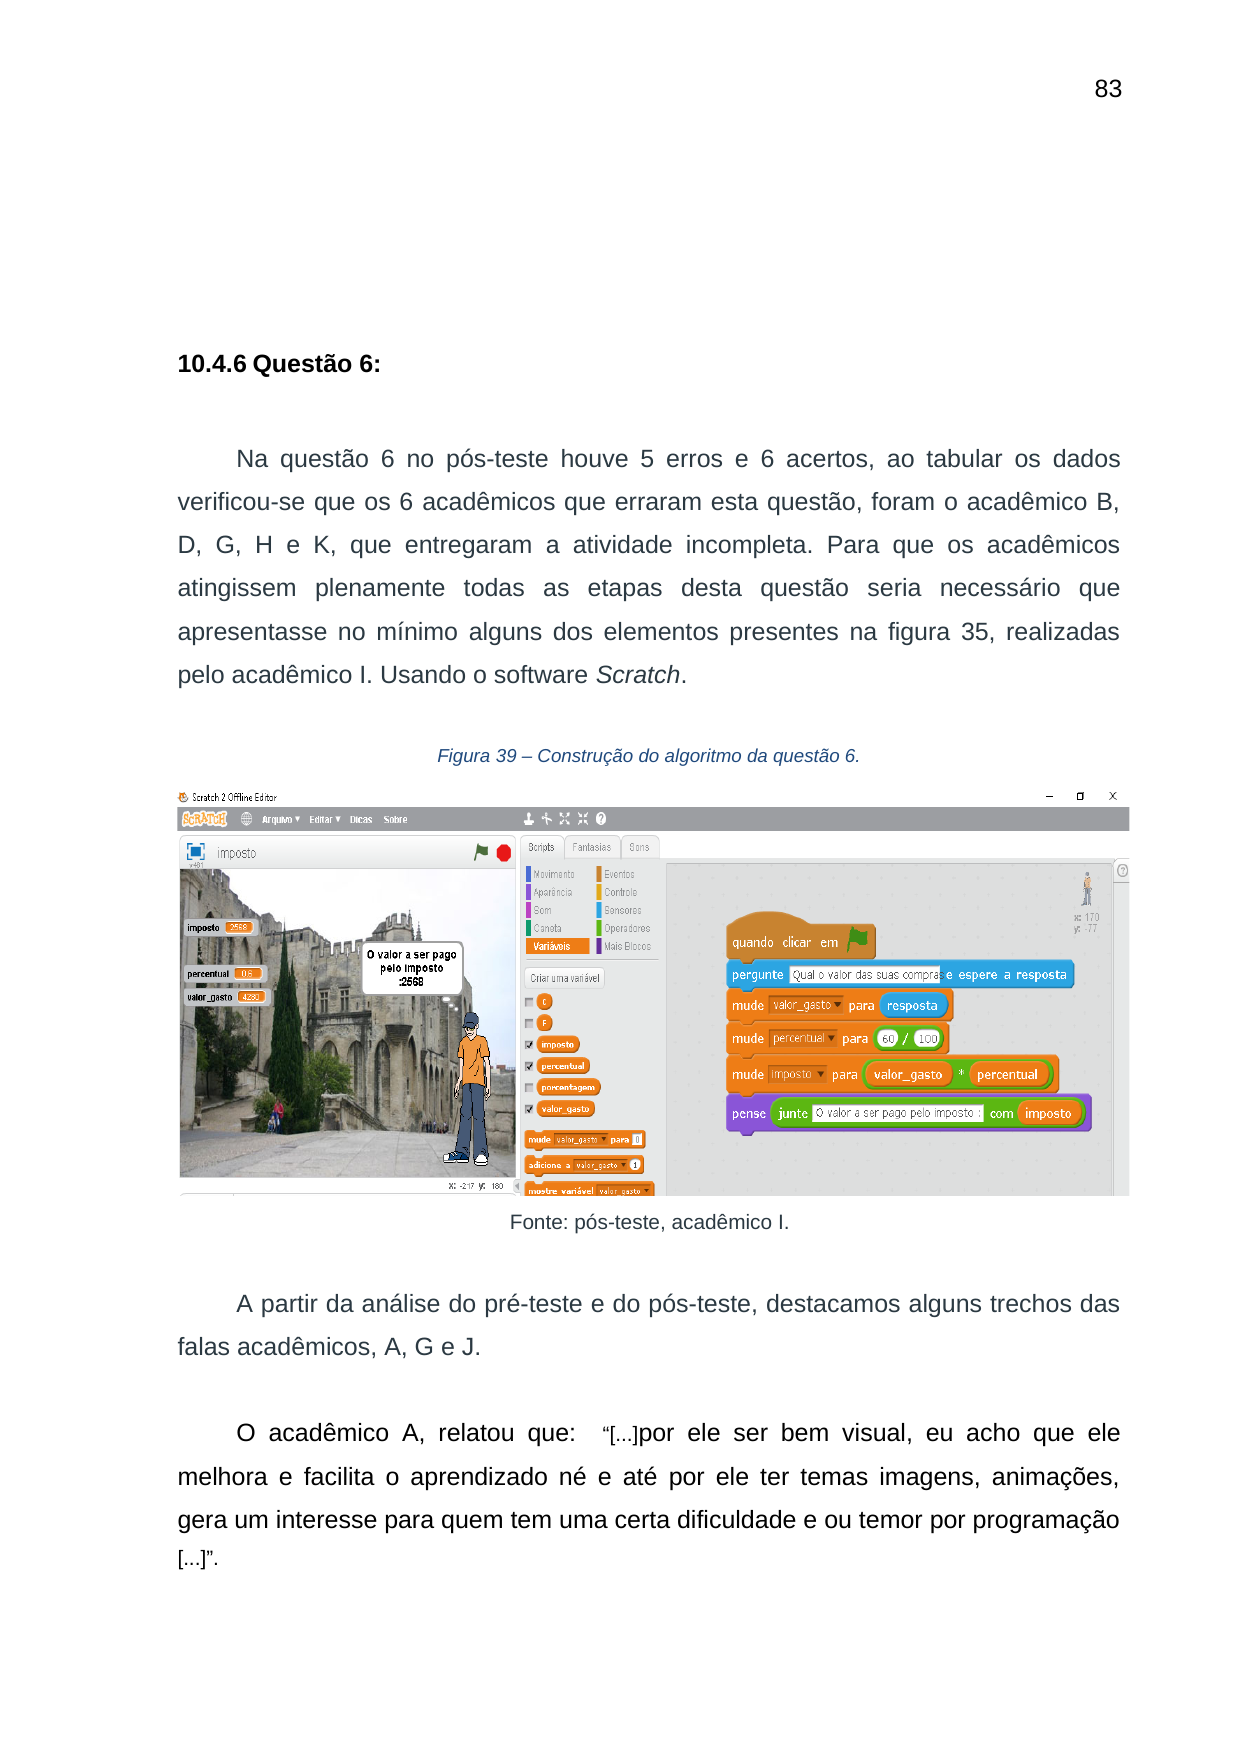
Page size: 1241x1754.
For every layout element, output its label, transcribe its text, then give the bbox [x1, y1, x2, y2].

text Fonte: pós-teste, acadêmico I. [177, 1210, 1122, 1234]
text Figura 39 – Construção do algoritmo da questão 6. [177, 745, 1122, 767]
subtitle Questão 6: [177, 349, 1122, 378]
text Na questão 6 no pós-teste houve 5 erros e 6 acertos, ao tabular os dados verificou-se que os 6 acadêmicos que erraram esta questão, foram o acadêmico B, D, G, H e K, que entregaram a atividade incompleta. Para que os acadêmicos atingissem plenamente todas as etapas desta questão seria necessário que apresentasse no mínimo alguns dos elementos presentes na figura 35, realizadas pelo acadêmico I. Usando o software Scratch. [177, 444, 1122, 688]
text A partir da análise do pré-teste e do pós-teste, destacamos alguns trechos das falas acadêmicos, A, G e J. [177, 1289, 1122, 1361]
text O acadêmico A, relatou que: “[...]por ele ser bem visual, eu acho que ele melhora e facilita o aprendizado né e até por ele ter temas imagens, animações, gera um interesse para quem tem uma certa dificuldade e ou temor por programação [...]”. [177, 1418, 1122, 1569]
picture [177, 787, 1130, 1196]
